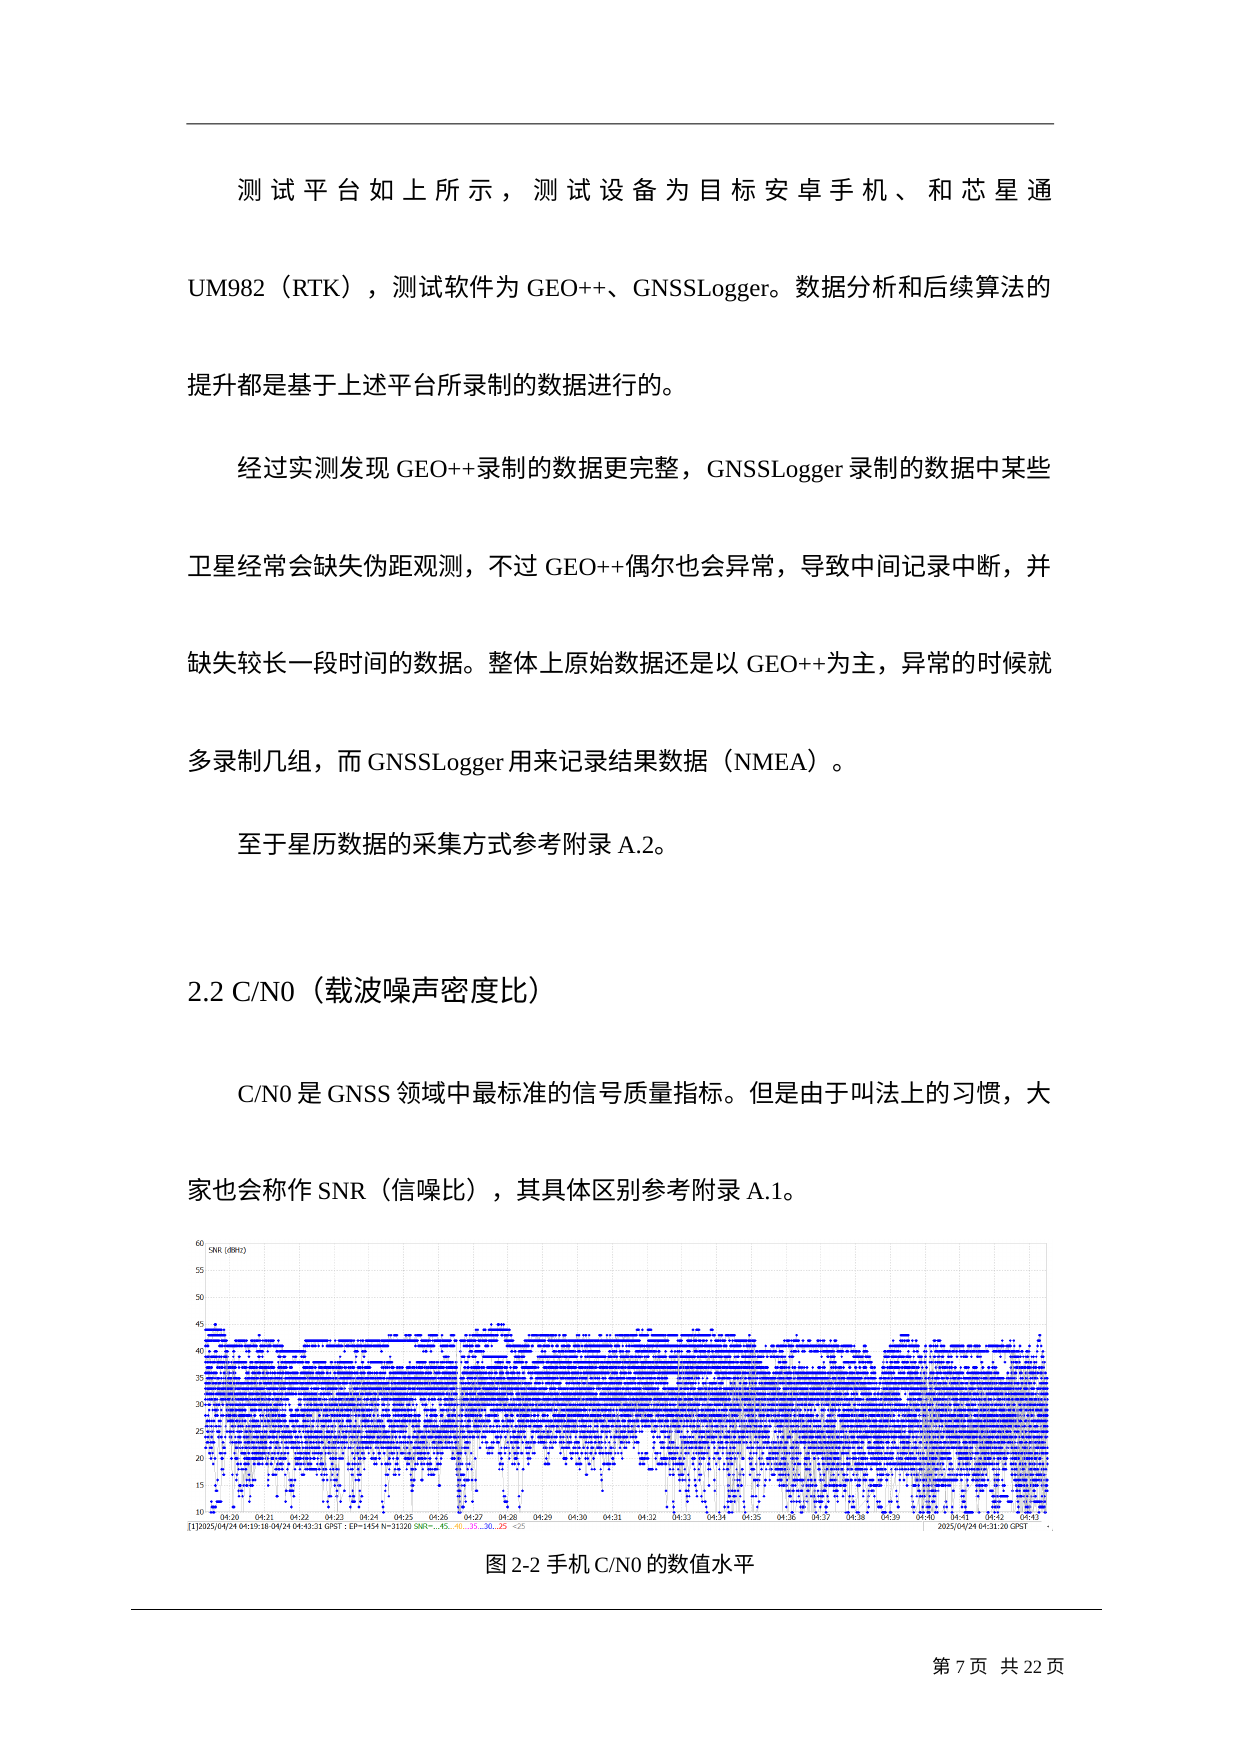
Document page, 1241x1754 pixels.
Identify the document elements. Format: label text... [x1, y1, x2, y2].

text C/N0是GNSS领域中最标准的信号质量指标。但是由于叫法上的习惯，大家也会称作SNR（信噪比），其具体区别参考附录A.1。 [187, 1059, 1053, 1221]
text 经过实测发现GEO++录制的数据更完整，GNSSLogger录制的数据中某些卫星经常会缺失伪距观测，不过GEO++偶尔也会异常，导致中间记录中断，并缺失较长一段时间的数据。整体上原始数据还是以GEO++为主，异常的时候就多录制几组，而GNSSLogger用来记录结果数据（NMEA）。 [187, 434, 1053, 792]
text 至于星历数据的采集方式参考附录A.2。 [187, 810, 1053, 875]
subtitle 2.2 C/N0（载波噪声密度比） [187, 957, 1053, 1022]
text 图2-2 手机C/N0的数值水平 [187, 1547, 1053, 1579]
text 测试平台如上所示，测试设备为目标安卓手机、和芯星通UM982（RTK），测试软件为GEO++、GNSSLogger。数据分析和后续算法的提升都是基于上述平台所录制的数据进行的。 [187, 156, 1053, 416]
picture [187, 1239, 1053, 1531]
